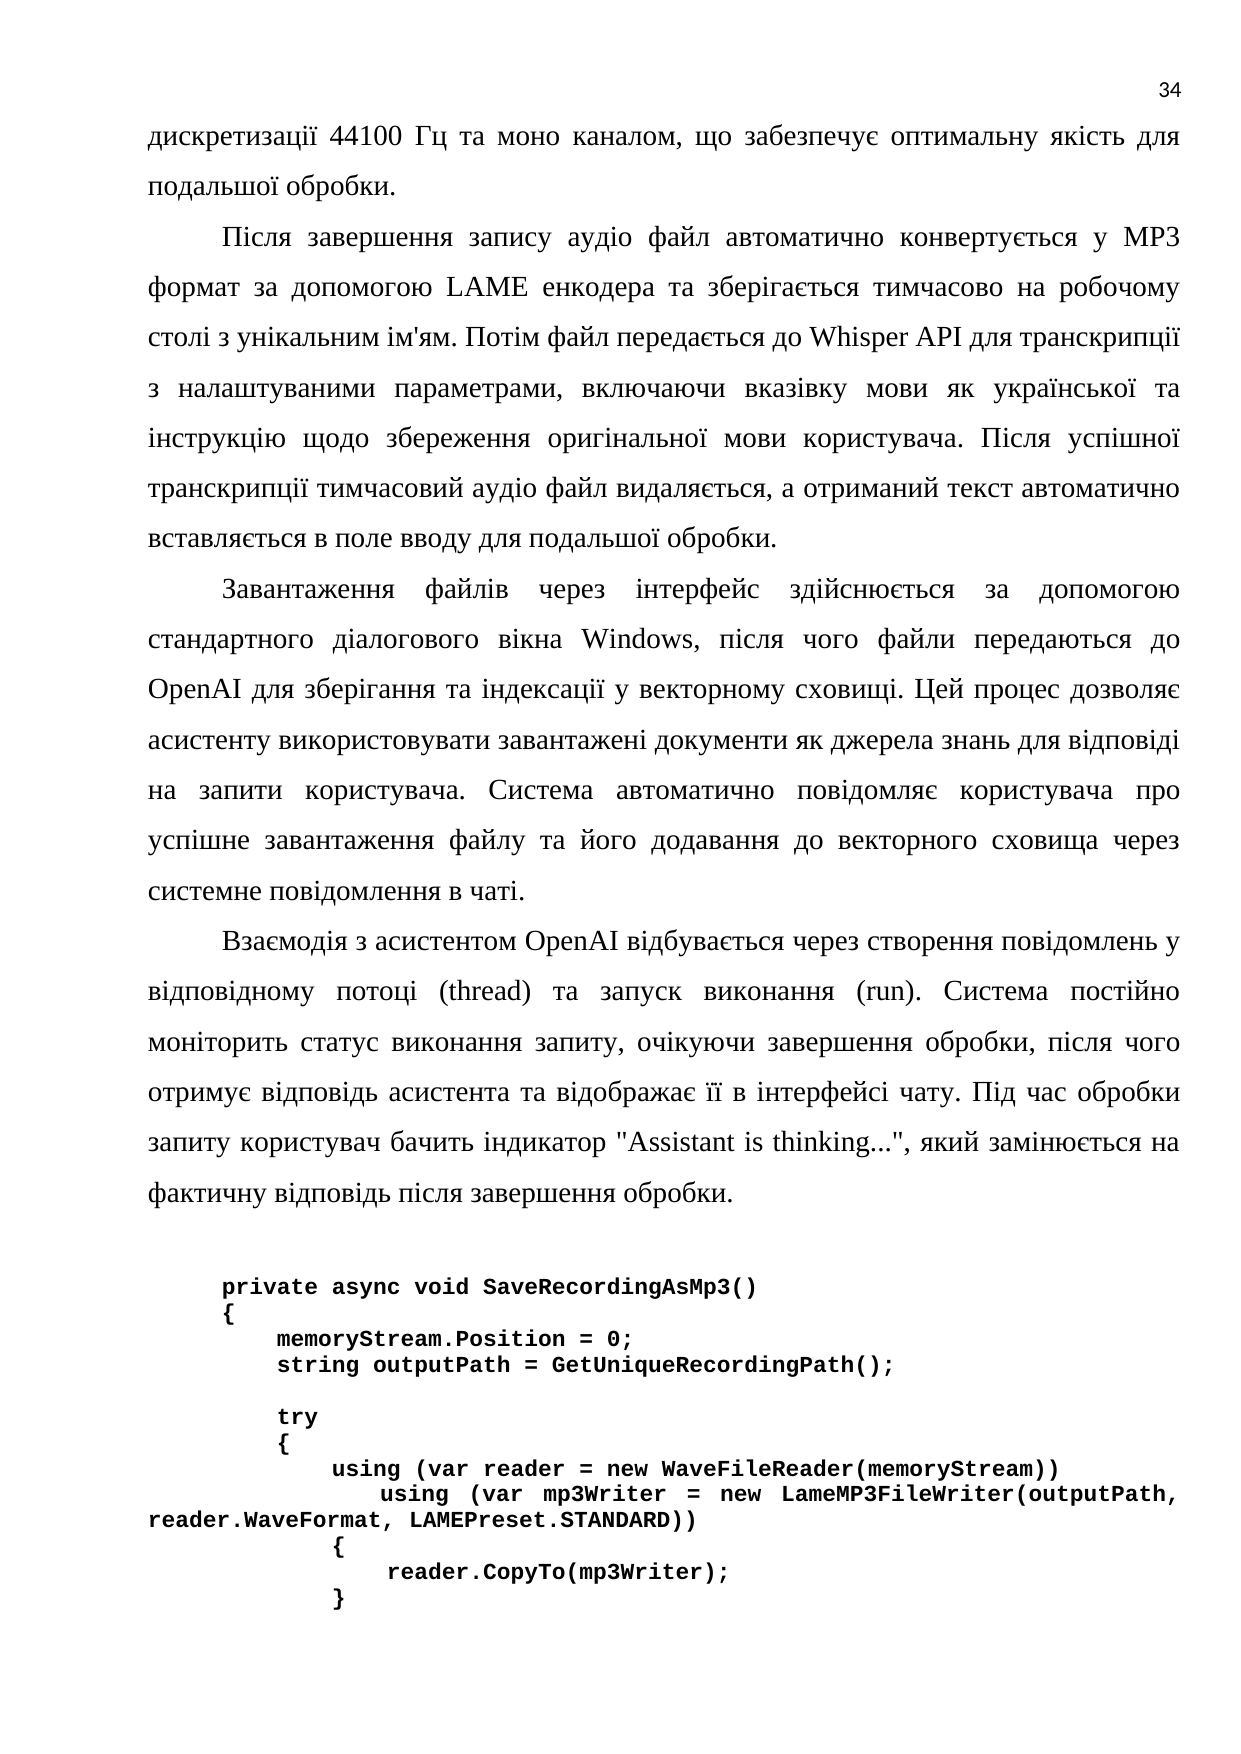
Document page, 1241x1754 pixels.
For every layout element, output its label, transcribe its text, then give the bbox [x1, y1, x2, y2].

text Взаємодія з асистентом OpenAI відбувається через створення повідомлень у відповідному потоці (thread) та запуск виконання (run). Система постійно моніторить статус виконання запиту, очікуючи завершення обробки, після чого отримує відповідь асистента та відображає її в інтерфейсі чату. Під час обробки запиту користувач бачить індикатор "Assistant is thinking...", який замінюється на фактичну відповідь після завершення обробки. [148, 923, 1181, 1208]
text memoryStream.Position = 0; [148, 1327, 1181, 1353]
text Після завершення запису аудіо файл автоматично конвертується у MP3 формат за допомогою LAME енкодера та зберігається тимчасово на робочому столі з унікальним ім'ям. Потім файл передається до Whisper API для транскрипції з налаштуваними параметрами, включаючи вказівку мови як української та інструкцію щодо збереження оригінальної мови користувача. Після успішної транскрипції тимчасовий аудіо файл видаляється, а отриманий текст автоматично вставляється в поле вводу для подальшої обробки. [148, 219, 1181, 554]
text string outputPath = GetUniqueRecordingPath(); [148, 1353, 1181, 1379]
text { [148, 1431, 1181, 1457]
text using (var mp3Writer = new LameMP3FileWriter(outputPath, reader.WaveFormat, LAMEPreset.STANDARD)) [148, 1483, 1181, 1535]
text private async void SaveRecordingAsMp3() [148, 1275, 1181, 1301]
text using (var reader = new WaveFileReader(memoryStream)) [148, 1457, 1181, 1483]
text try [148, 1405, 1181, 1431]
text reader.CopyTo(mp3Writer); [148, 1561, 1181, 1587]
text { [148, 1301, 1181, 1327]
text } [148, 1587, 1181, 1612]
text Завантаження файлів через інтерфейс здійснюється за допомогою стандартного діалогового вікна Windows, після чого файли передаються до OpenAI для зберігання та індексації у векторному сховищі. Цей процес дозволяє асистенту використовувати завантажені документи як джерела знань для відповіді на запити користувача. Система автоматично повідомляє користувача про успішне завантаження файлу та його додавання до векторного сховища через системне повідомлення в чаті. [148, 571, 1181, 906]
text { [148, 1535, 1181, 1561]
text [148, 118, 1181, 202]
